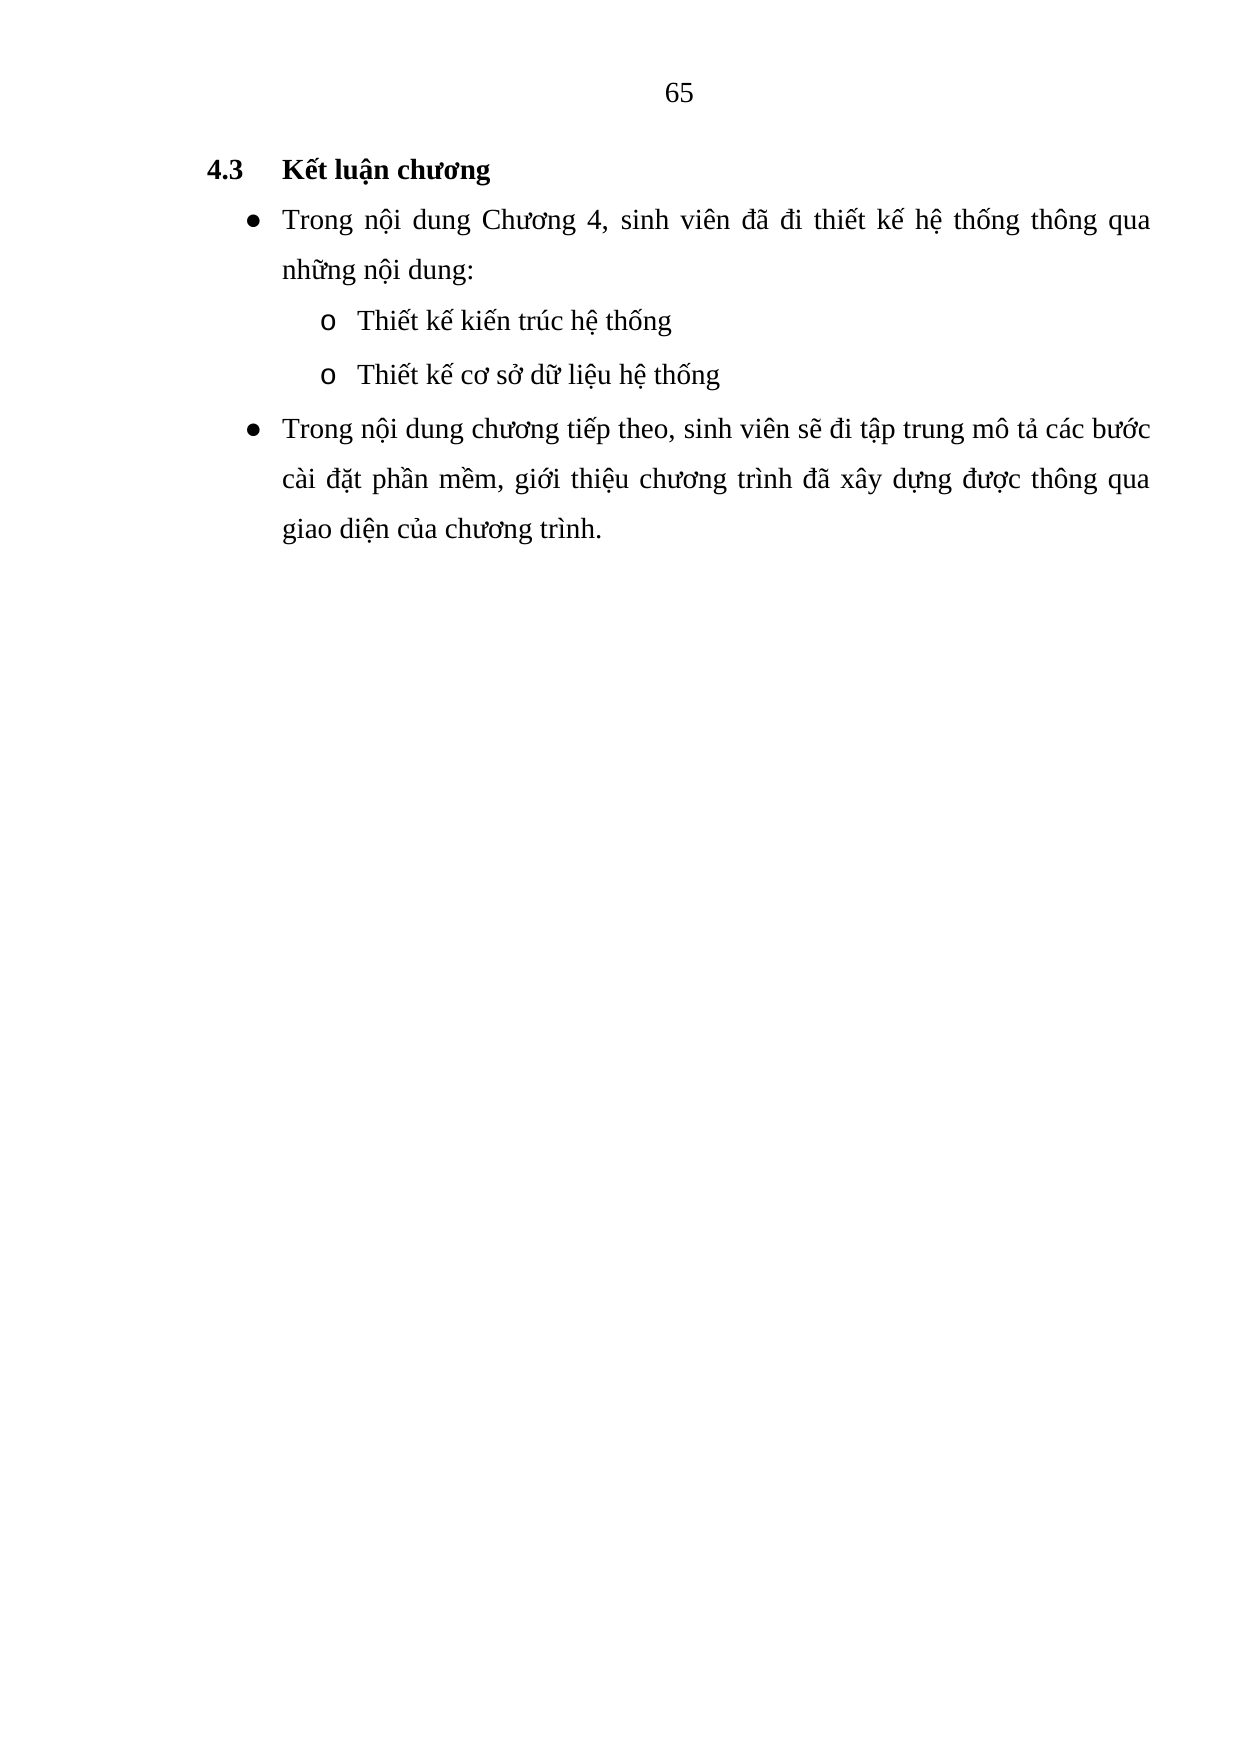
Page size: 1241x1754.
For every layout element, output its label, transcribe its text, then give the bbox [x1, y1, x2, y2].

list Trong nội dung chương tiếp theo, sinh viên sẽ đi tập trung mô tả các bước cài đặt phần mềm, giới thiệu chương trình đã xây dựng được thông qua giao diện của chương trình. [244, 411, 1152, 545]
list Thiết kế kiến trúc hệ thống [319, 303, 1152, 339]
list Thiết kế cơ sở dữ liệu hệ thống [319, 357, 1152, 393]
list Trong nội dung Chương 4, sinh viên đã đi thiết kế hệ thống thông qua những nội dung: [244, 202, 1152, 286]
subtitle Kết luận chương [207, 152, 1152, 185]
